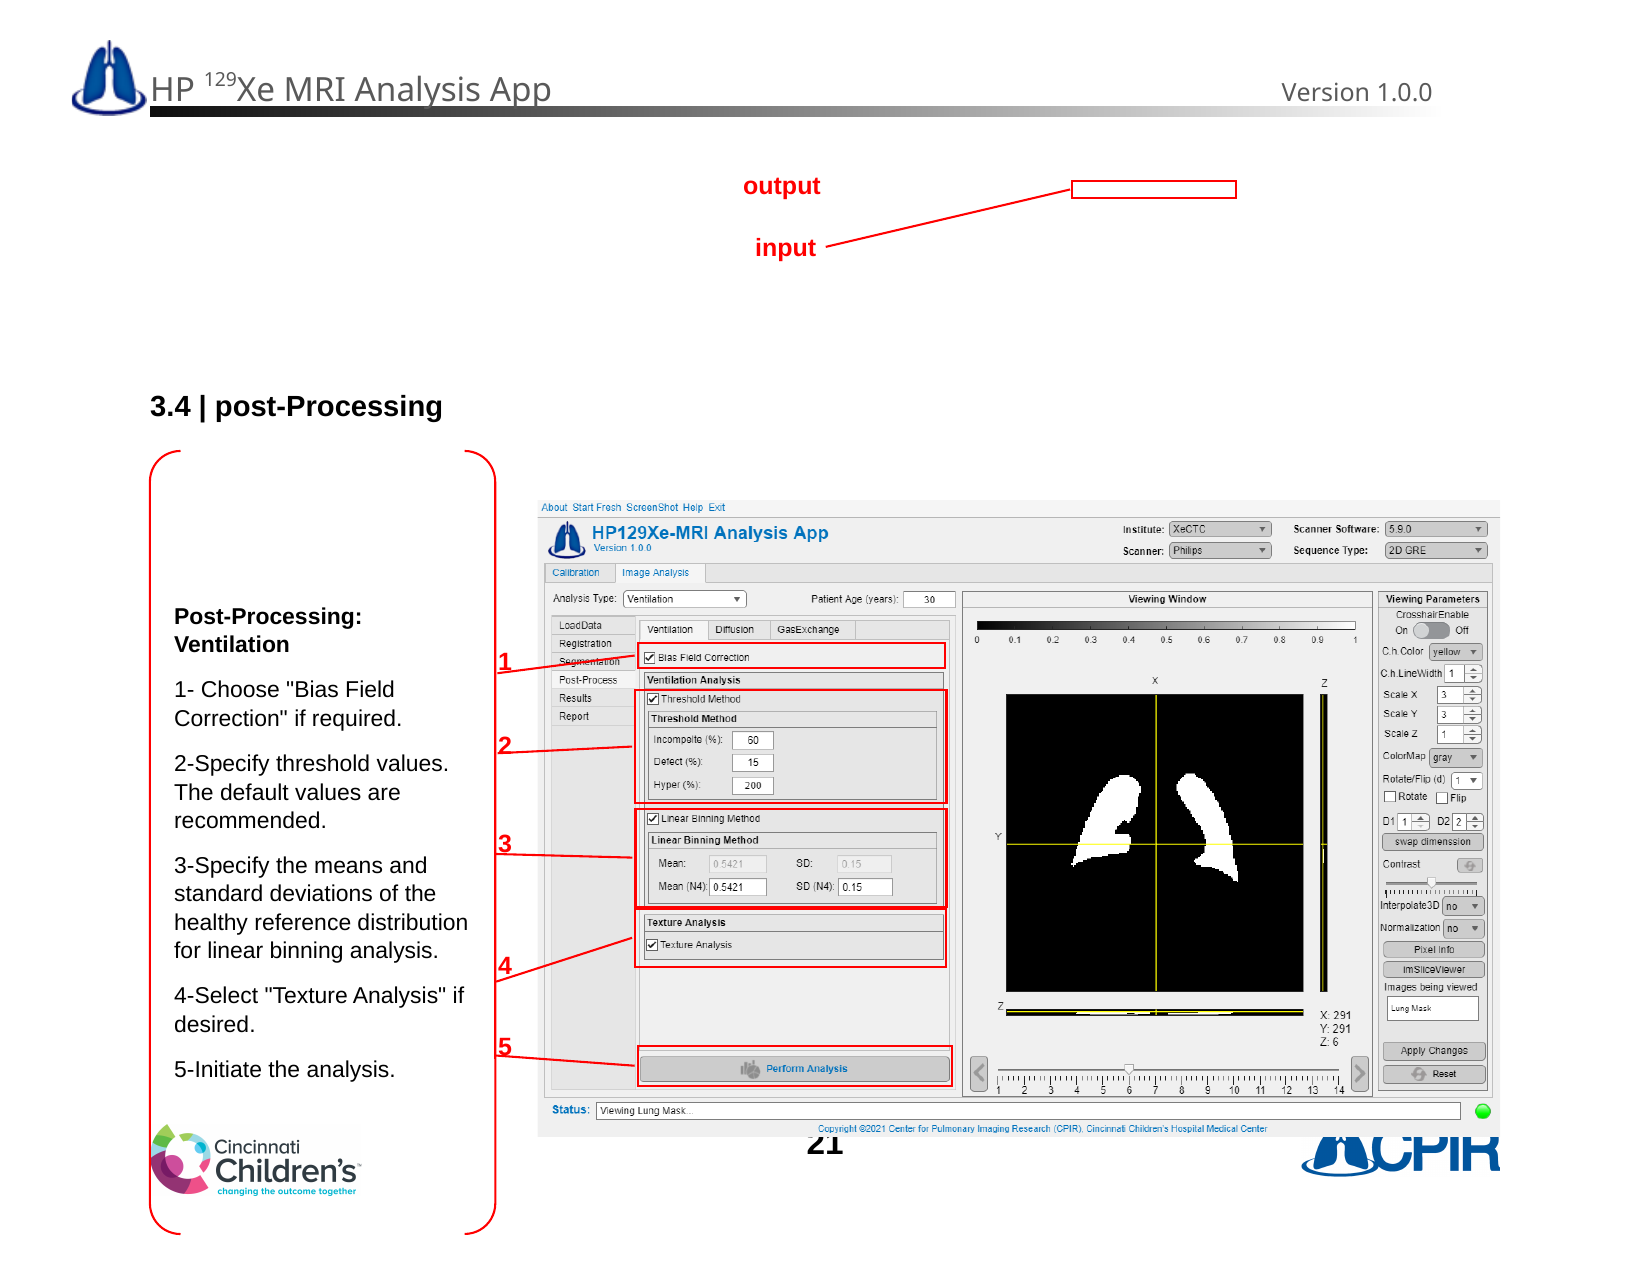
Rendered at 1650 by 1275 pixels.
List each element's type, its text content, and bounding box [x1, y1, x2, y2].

picture [71, 40, 147, 116]
subtitle 3.4 | post-Processing [150, 388, 1500, 422]
picture [151, 1124, 362, 1196]
picture [537, 500, 1500, 1177]
